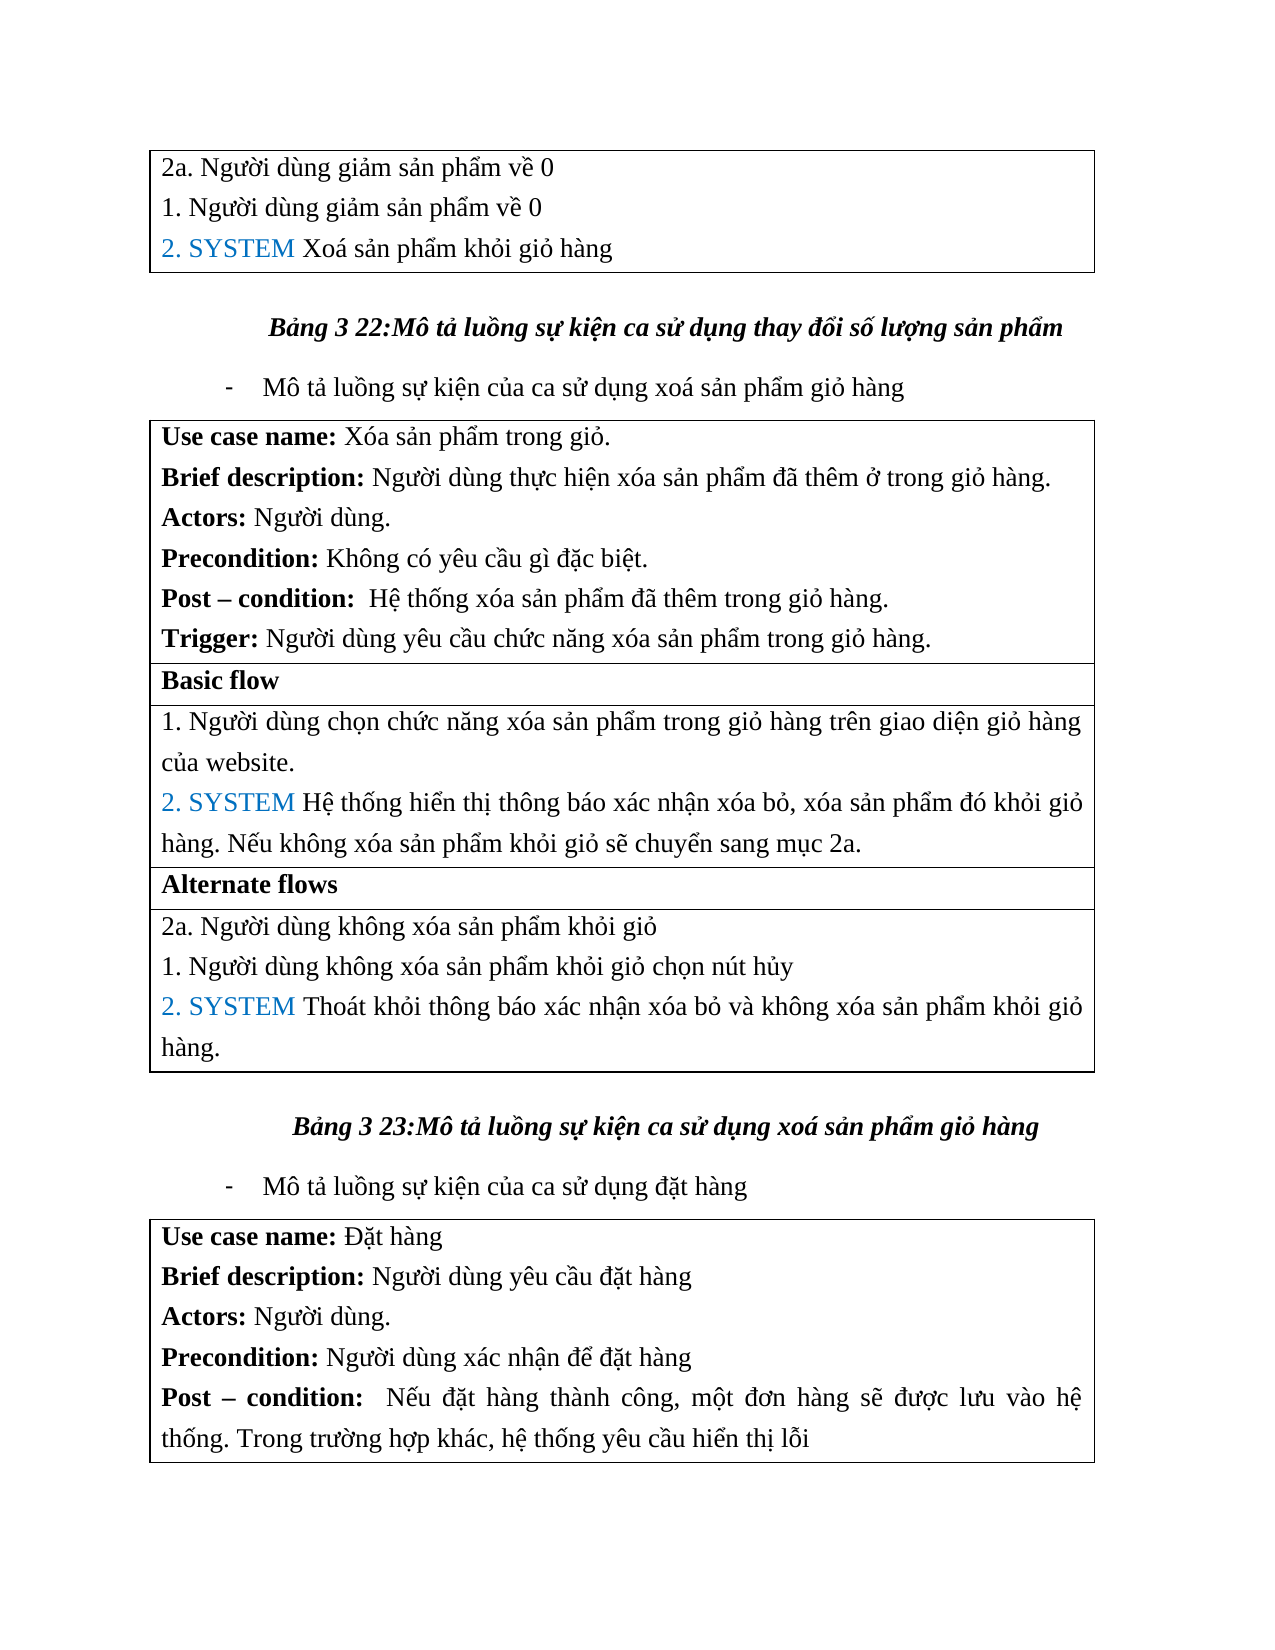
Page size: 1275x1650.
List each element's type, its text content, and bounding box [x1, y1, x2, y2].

table_cell 1. Người dùng chọn chức năng xóa sản phẩm trong giỏ hàng trên giao diện giỏ hàng của website. 2. SYSTEM Hệ thống hiển thị thông báo xác nhận xóa bỏ, xóa sản phẩm đó khỏi giỏ hàng. Nếu không xóa sản phẩm khỏi giỏ sẽ chuyển sang mục 2a. [151, 706, 1094, 867]
table_cell 2a. Người dùng không xóa sản phẩm khỏi giỏ 1. Người dùng không xóa sản phẩm khỏi giỏ chọn nút hủy 2. SYSTEM Thoát khỏi thông báo xác nhận xóa bỏ và không xóa sản phẩm khỏi giỏ hàng. [151, 910, 1094, 1071]
table_header Use case name: Xóa sản phẩm trong giỏ. Brief description: Người dùng thực hiện xóa sản phẩm đã thêm ở trong giỏ hàng. Actors: Người dùng. Precondition: Không có yêu cầu gì đặc biệt. Post – condition: Hệ thống xóa sản phẩm đã thêm trong giỏ hàng. Trigger: Người dùng yêu cầu chức năng xóa sản phẩm trong giỏ hàng. [151, 421, 1094, 663]
table_cell Basic flow [151, 664, 1094, 704]
table_cell Alternate flows [151, 868, 1094, 909]
table_cell 2a. Người dùng giảm sản phẩm về 0 1. Người dùng giảm sản phẩm về 0 2. SYSTEM Xoá sản phẩm khỏi giỏ hàng [151, 151, 1094, 272]
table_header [151, 1220, 1094, 1462]
list Mô tả luồng sự kiện của ca sử dụng đặt hàng [225, 1169, 1125, 1202]
list Mô tả luồng sự kiện của ca sử dụng xoá sản phẩm giỏ hàng [225, 370, 1125, 403]
